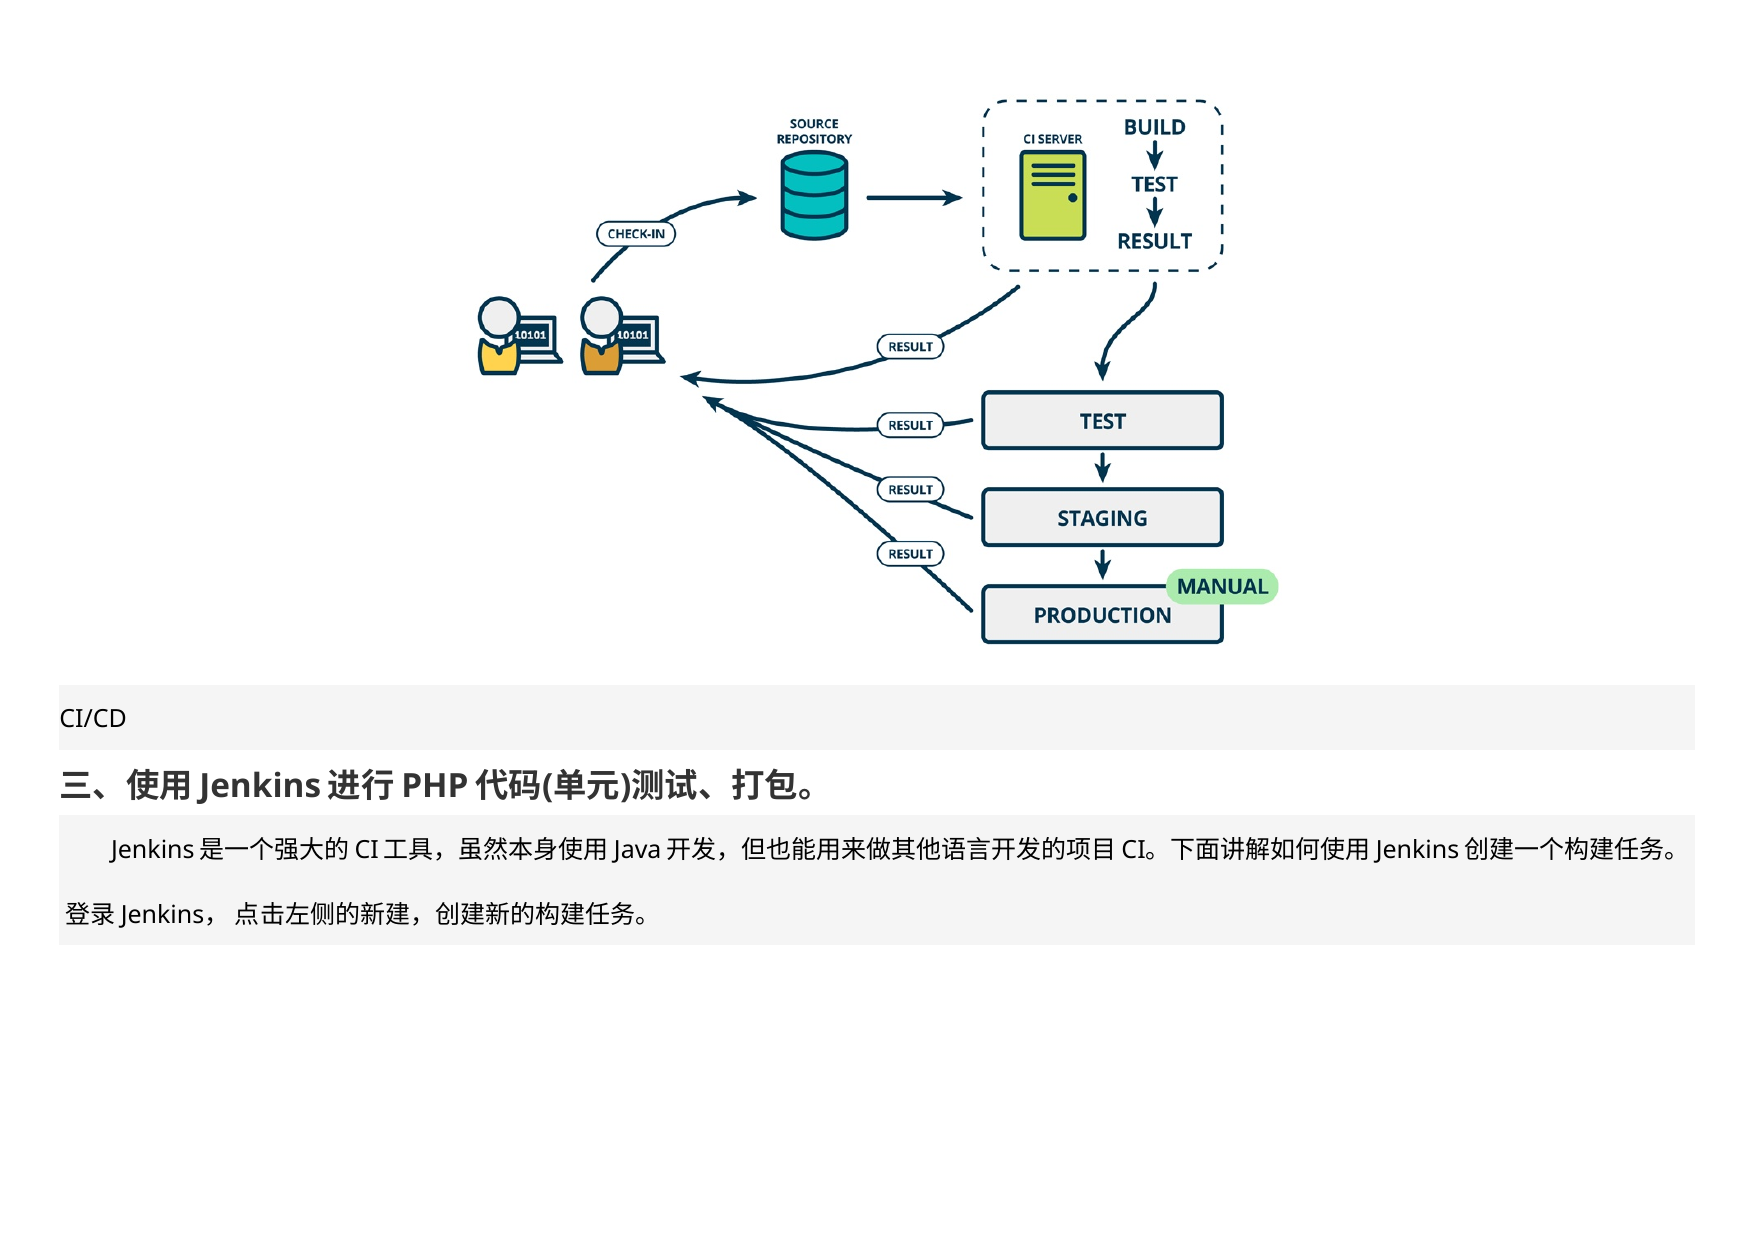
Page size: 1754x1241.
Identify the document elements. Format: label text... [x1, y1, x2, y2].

text 登录Jenkins， 点击左侧的新建，创建新的构建任务。 [59, 880, 1695, 945]
text Jenkins是一个强大的CI工具，虽然本身使用Java开发，但也能用来做其他语言开发的项目CI。下面讲解如何使用Jenkins创建一个构建任务。 [59, 815, 1695, 880]
subtitle 三、使用Jenkins进行PHP代码(单元)测试、打包。 [59, 750, 1695, 815]
picture [466, 67, 1288, 675]
text CI/CD [59, 685, 1695, 750]
